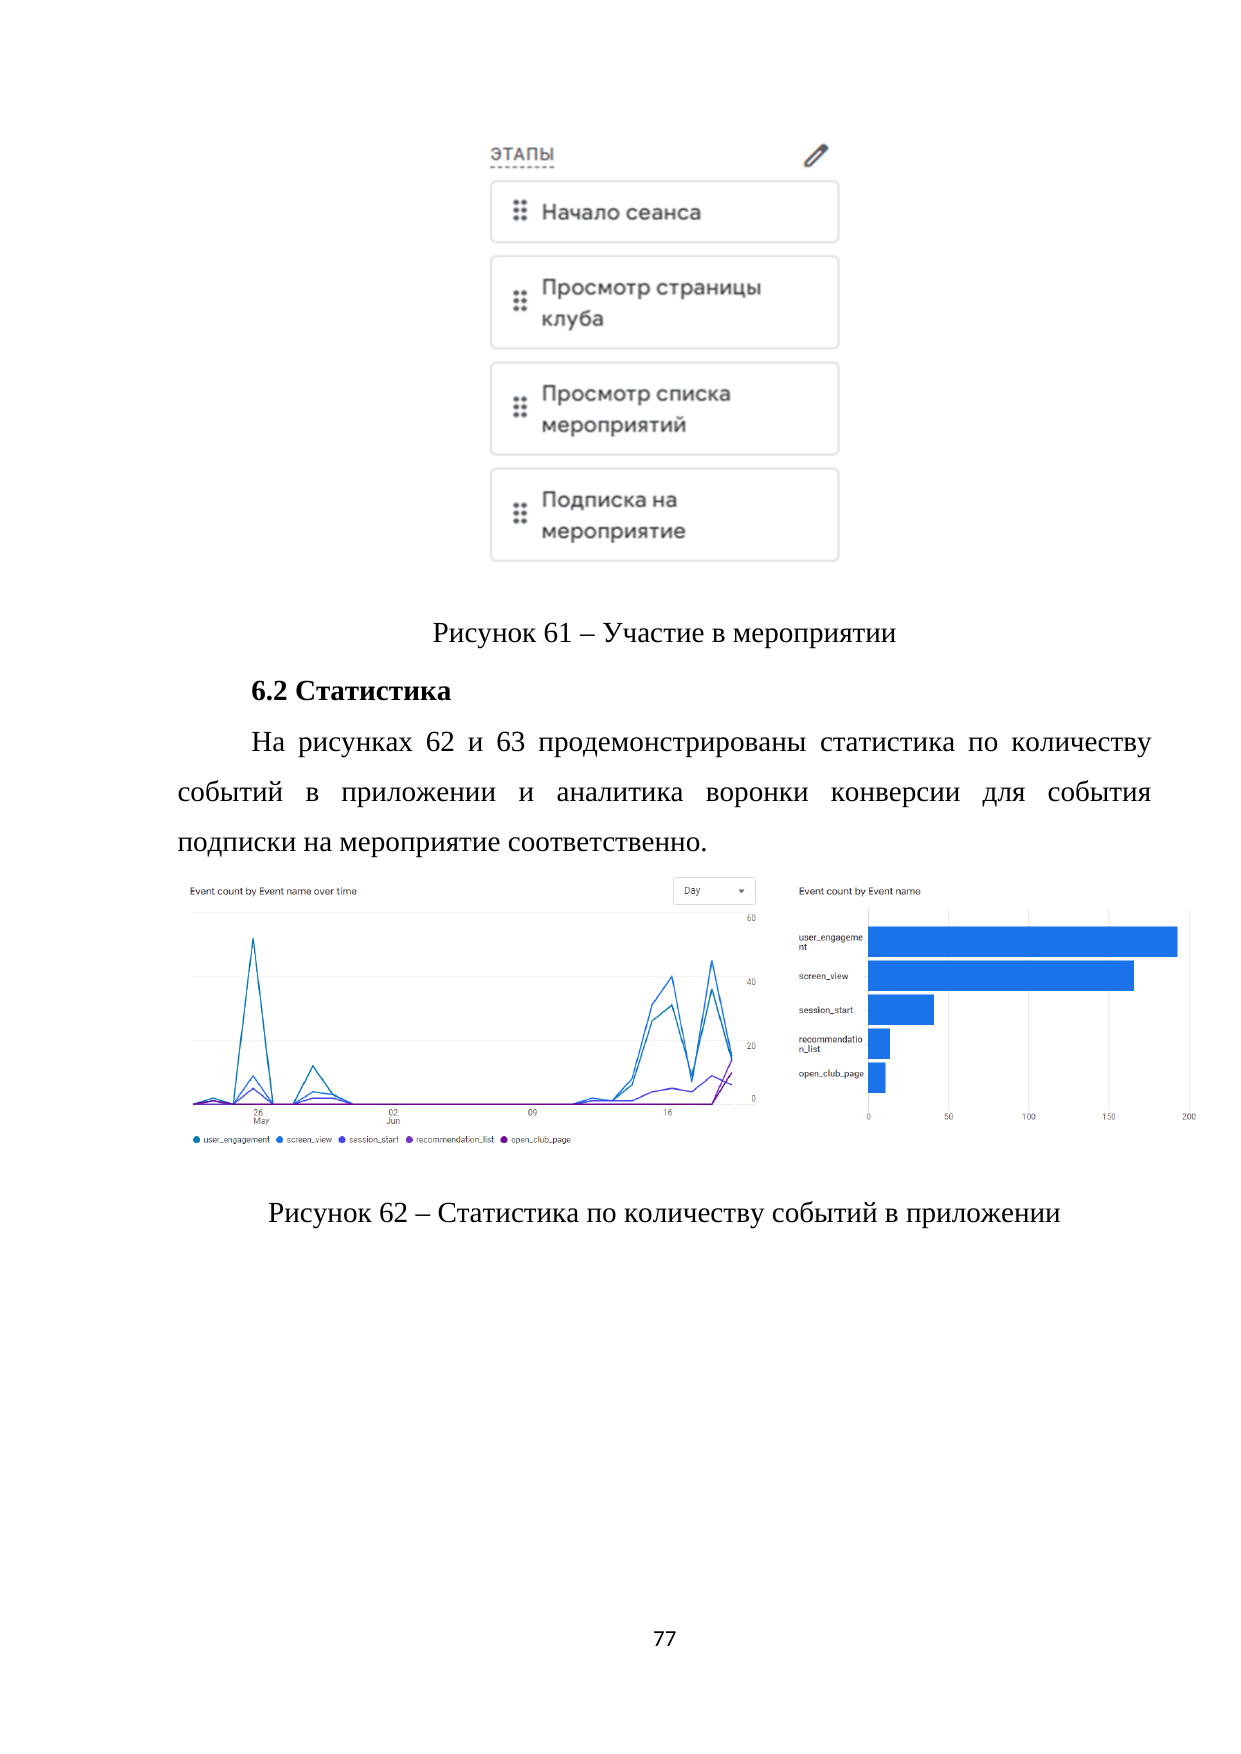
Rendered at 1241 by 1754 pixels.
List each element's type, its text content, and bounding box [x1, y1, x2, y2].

text Статистика [215, 673, 1152, 707]
picture [457, 118, 872, 574]
text Статистика по количеству событий в приложении [177, 1195, 1152, 1229]
text Участие в мероприятии [177, 615, 1152, 648]
picture [177, 874, 1207, 1154]
text На рисунках 62 и 63 продемонстрированы статистика по количеству событий в приложении и аналитика воронки конверсии для события подписки на мероприятие соответственно. [177, 724, 1152, 858]
